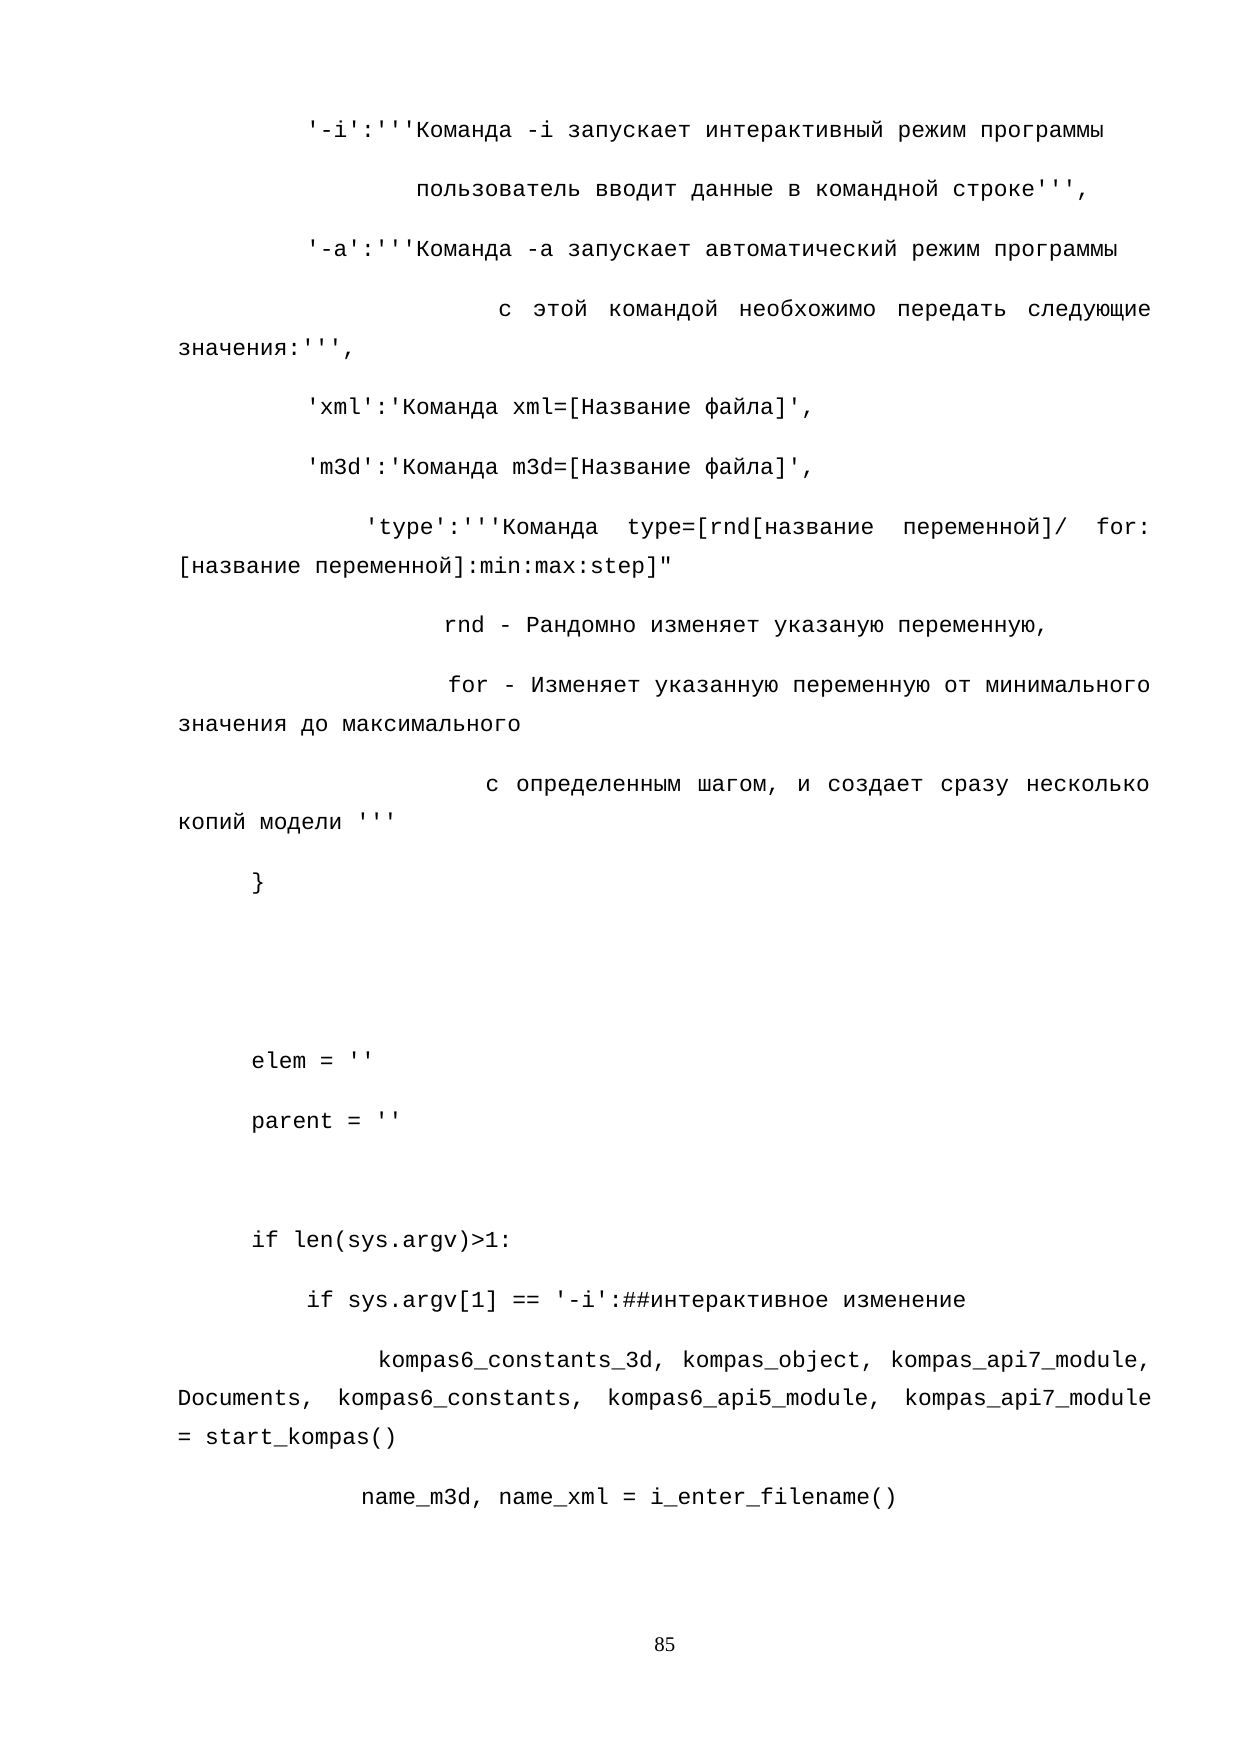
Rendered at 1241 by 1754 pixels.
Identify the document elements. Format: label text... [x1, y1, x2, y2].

text kompas6_constants_3d, kompas_object, kompas_api7_module, Documents, kompas6_constants, kompas6_api5_module, kompas_api7_module = start_kompas() [177, 1348, 1152, 1452]
text rnd - Рандомно изменяет указаную переменную, [177, 614, 1152, 639]
text '-i':'''Команда -i запускает интерактивный режим программы [177, 118, 1152, 144]
text 'type':'''Команда type=[rnd[название переменной]/ for:[название переменной]:min:max:step]" [177, 515, 1152, 580]
text for - Изменяет указанную переменную от минимального значения до максимального [177, 673, 1152, 738]
text elem = '' [177, 1049, 1152, 1075]
text } [177, 870, 1152, 896]
text if sys.argv[1] == '-i':##интерактивное изменение [177, 1288, 1152, 1314]
text 'm3d':'Команда m3d=[Название файла]', [177, 455, 1152, 481]
text пользователь вводит данные в командной строке''', [177, 178, 1152, 204]
text 'xml':'Команда xml=[Название файла]', [177, 396, 1152, 422]
text if len(sys.argv)>1: [177, 1228, 1152, 1254]
text с определенным шагом, и создает сразу несколько копий модели ''' [177, 772, 1152, 837]
text parent = '' [177, 1109, 1152, 1135]
text '-a':'''Команда -а запускает автоматический режим программы [177, 237, 1152, 263]
text name_m3d, name_xml = i_enter_filename() [177, 1485, 1152, 1511]
text c этой командой необхожимо передать следующие значения:''', [177, 297, 1152, 362]
